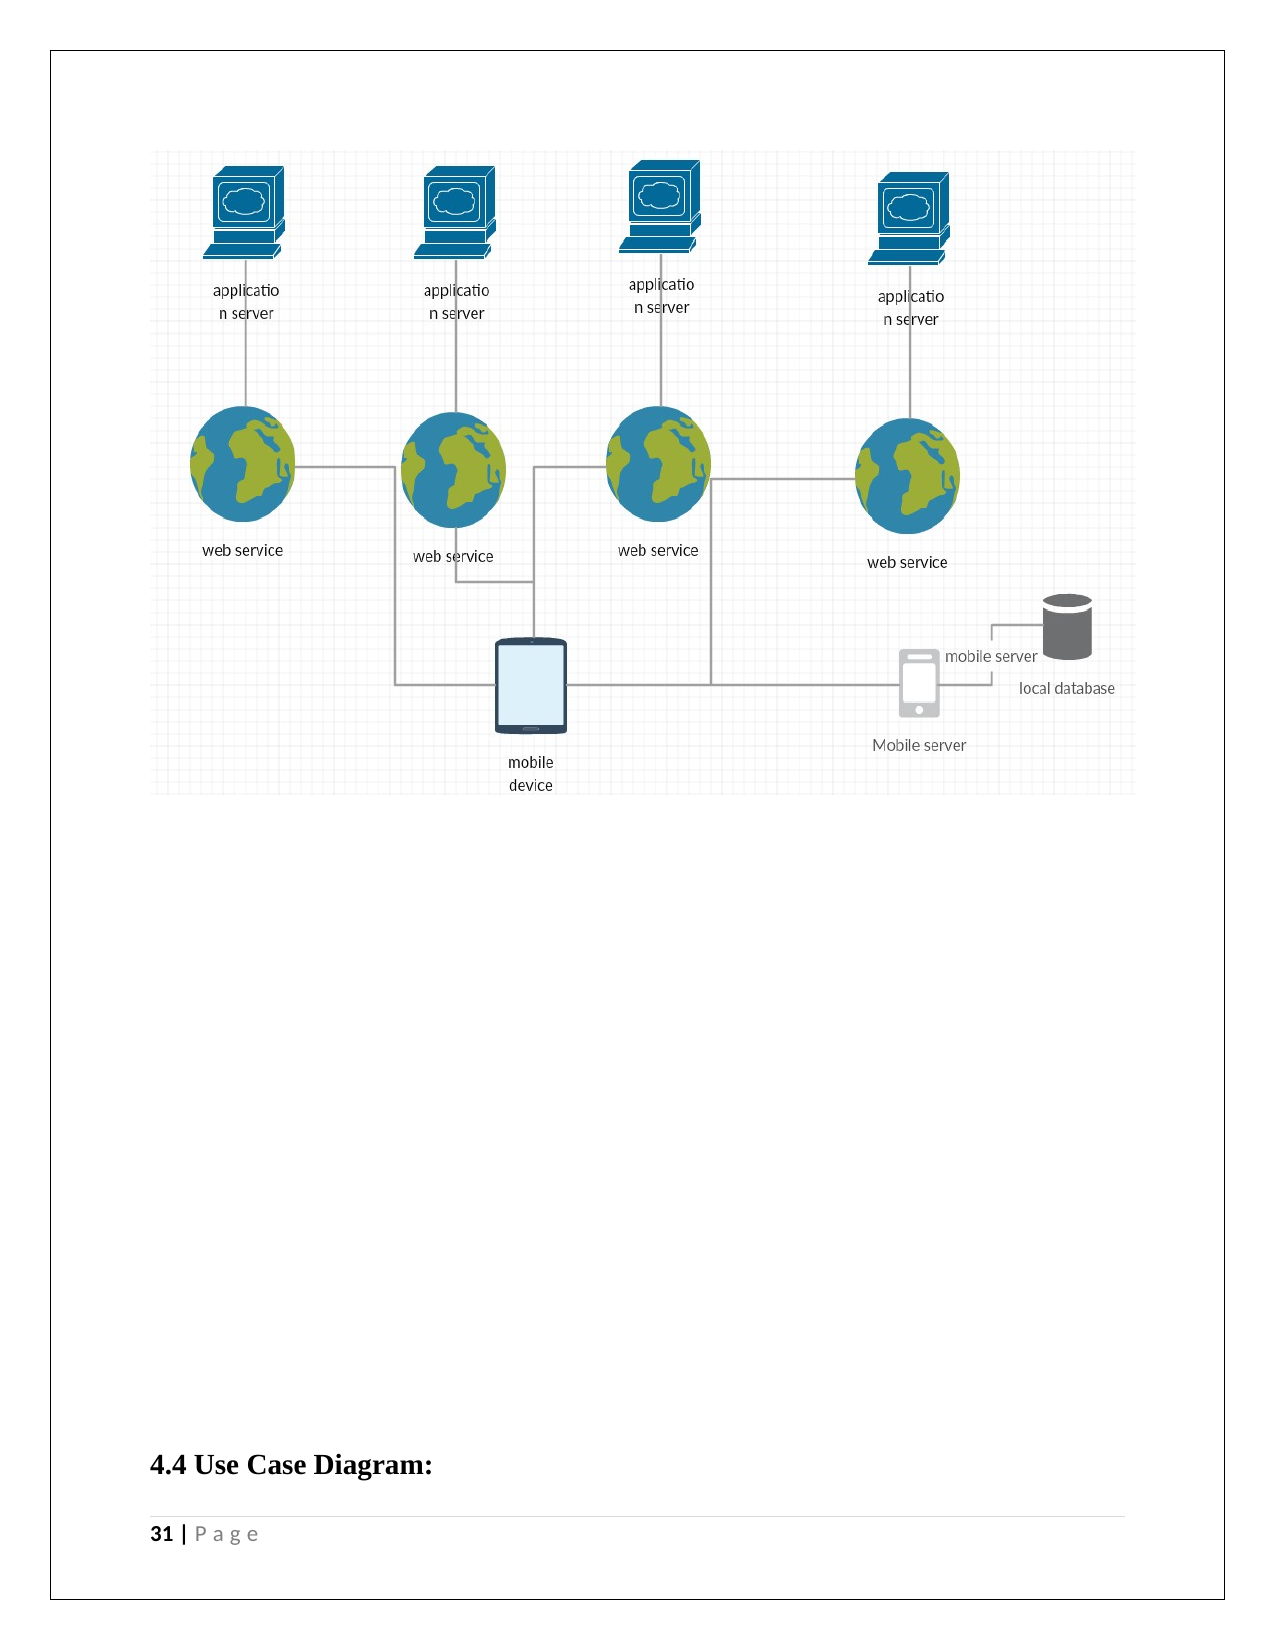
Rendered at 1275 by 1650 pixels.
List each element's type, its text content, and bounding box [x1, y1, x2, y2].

text 4.4 Use Case Diagram: [150, 1447, 1125, 1481]
picture [150, 150, 1137, 795]
